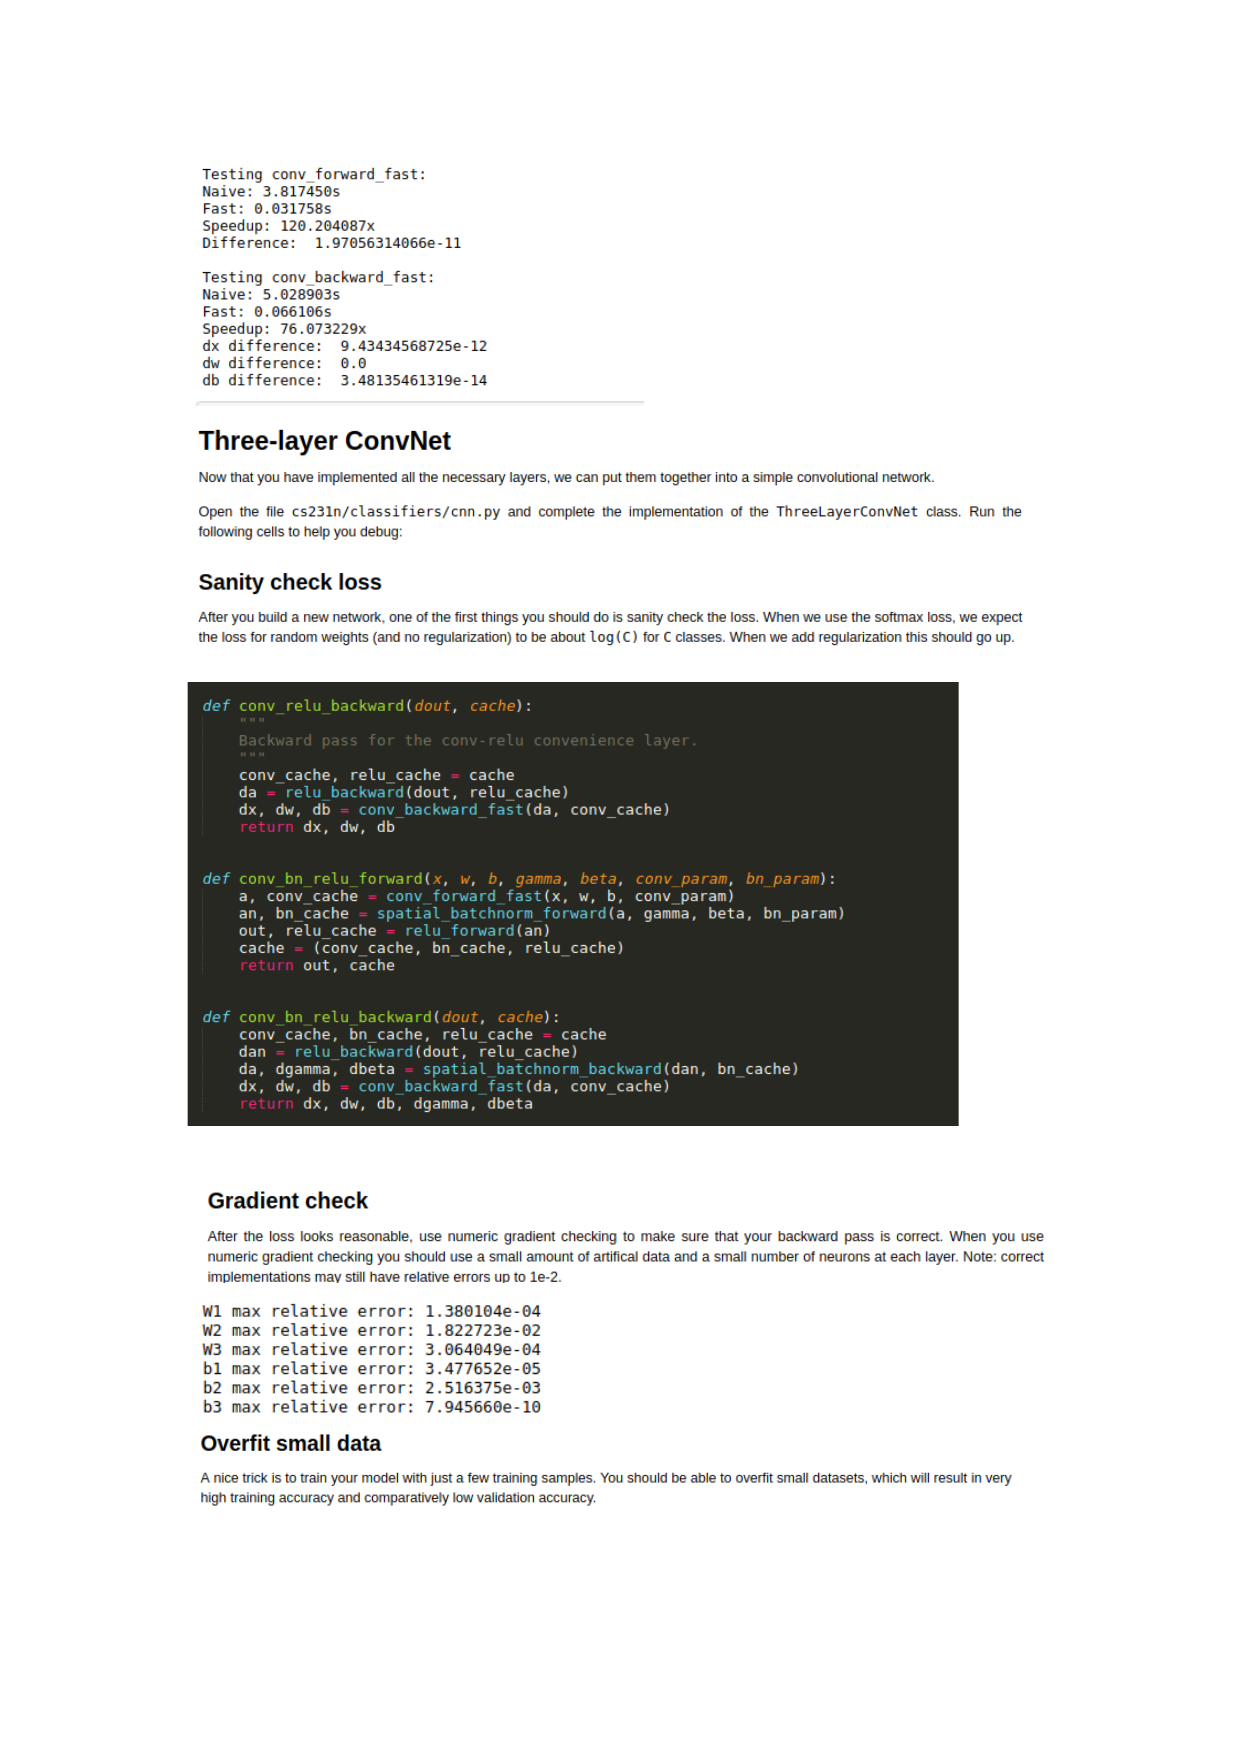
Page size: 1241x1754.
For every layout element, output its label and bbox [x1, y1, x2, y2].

picture [187, 682, 959, 1126]
picture [187, 1299, 572, 1419]
picture [187, 1429, 1052, 1510]
picture [187, 1169, 1053, 1283]
picture [187, 162, 644, 406]
picture [187, 422, 1053, 653]
